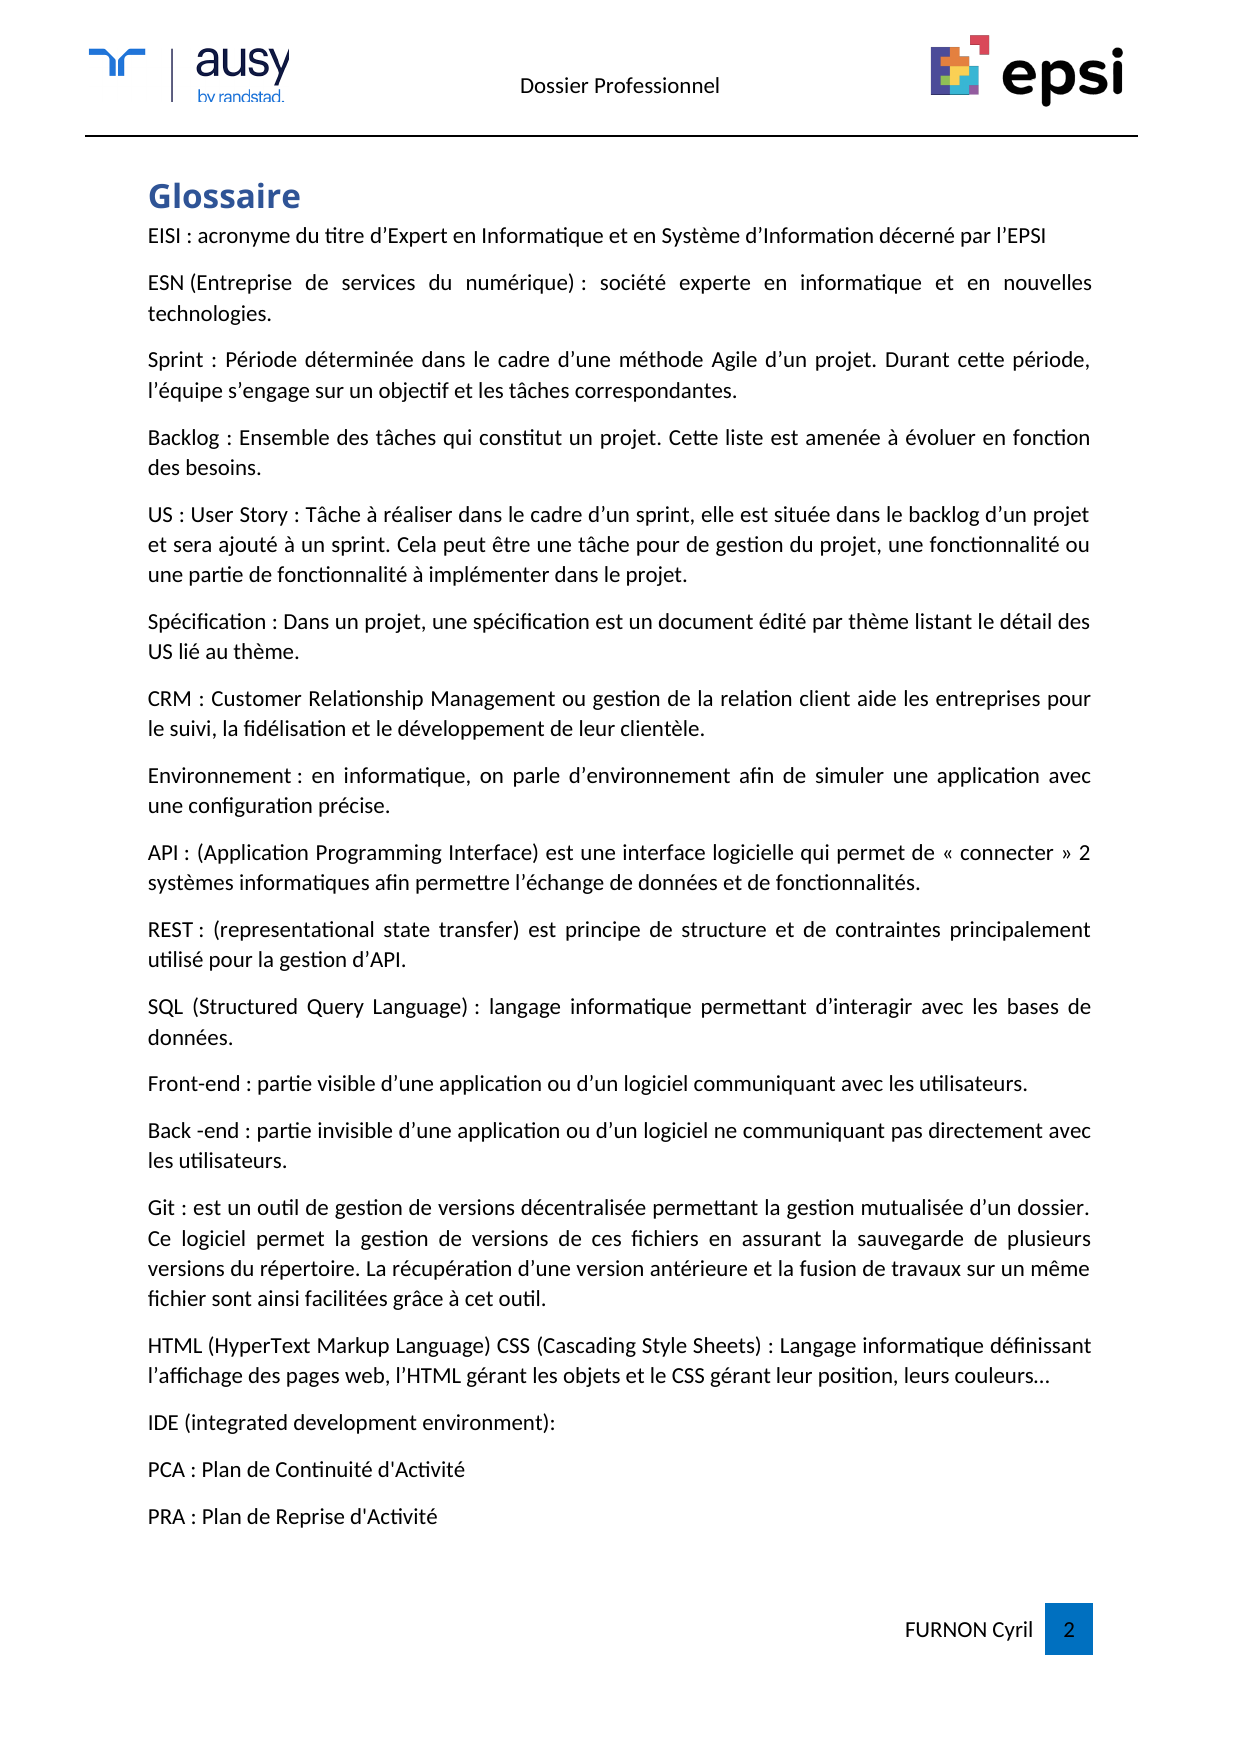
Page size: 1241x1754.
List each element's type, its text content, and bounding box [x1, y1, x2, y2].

text US : User Story : Tâche à réaliser dans le cadre d’un sprint, elle est située dans le backlog d’un projet et sera ajouté à un sprint. Cela peut être une tâche pour de gestion du projet, une fonctionnalité ou une partie de fonctionnalité à implémenter dans le projet. [148, 500, 1093, 588]
text IDE (integrated development environment): [148, 1408, 1093, 1436]
text Front-end : partie visible d’une application ou d’un logiciel communiquant avec les utilisateurs. [148, 1069, 1093, 1097]
text PCA : Plan de Continuité d'Activité [148, 1455, 1093, 1483]
text Spécification : Dans un projet, une spécification est un document édité par thème listant le détail des US lié au thème. [148, 607, 1093, 665]
picture [88, 48, 289, 102]
text Git : est un outil de gestion de versions décentralisée permettant la gestion mutualisée d’un dossier. Ce logiciel permet la gestion de versions de ces fichiers en assurant la sauvegarde de plusieurs versions du répertoire. La récupération d’une version antérieure et la fusion de travaux sur un même fichier sont ainsi facilitées grâce à cet outil. [148, 1193, 1093, 1312]
text ESN (Entreprise de services du numérique) : société experte en informatique et en nouvelles technologies. [148, 268, 1093, 327]
text SQL (Structured Query Language) : langage informatique permettant d’interagir avec les bases de données. [148, 992, 1093, 1051]
text API : (Application Programming Interface) est une interface logicielle qui permet de « connecter » 2 systèmes informatiques afin permettre l’échange de données et de fonctionnalités. [148, 838, 1093, 896]
text Back -end : partie invisible d’une application ou d’un logiciel ne communiquant pas directement avec les utilisateurs. [148, 1116, 1093, 1174]
text CRM : Customer Relationship Management ou gestion de la relation client aide les entreprises pour le suivi, la fidélisation et le développement de leur clientèle. [148, 684, 1093, 742]
text Sprint : Période déterminée dans le cadre d’une méthode Agile d’un projet. Durant cette période, l’équipe s’engage sur un objectif et les tâches correspondantes. [148, 346, 1093, 404]
text REST : (representational state transfer) est principe de structure et de contraintes principalement utilisé pour la gestion d’API. [148, 915, 1093, 973]
text HTML (HyperText Markup Language) CSS (Cascading Style Sheets) : Langage informatique définissant l’affichage des pages web, l’HTML gérant les objets et le CSS gérant leur position, leurs couleurs… [148, 1331, 1093, 1389]
text Backlog : Ensemble des tâches qui constitut un projet. Cette liste est amenée à évoluer en fonction des besoins. [148, 423, 1093, 481]
text PRA : Plan de Reprise d'Activité [148, 1502, 1093, 1530]
text EISI : acronyme du titre d’Expert en Informatique et en Système d’Information décerné par l’EPSI [148, 222, 1093, 249]
subtitle Glossaire [148, 173, 1093, 218]
text Environnement : en informatique, on parle d’environnement afin de simuler une application avec une configuration précise. [148, 761, 1093, 819]
